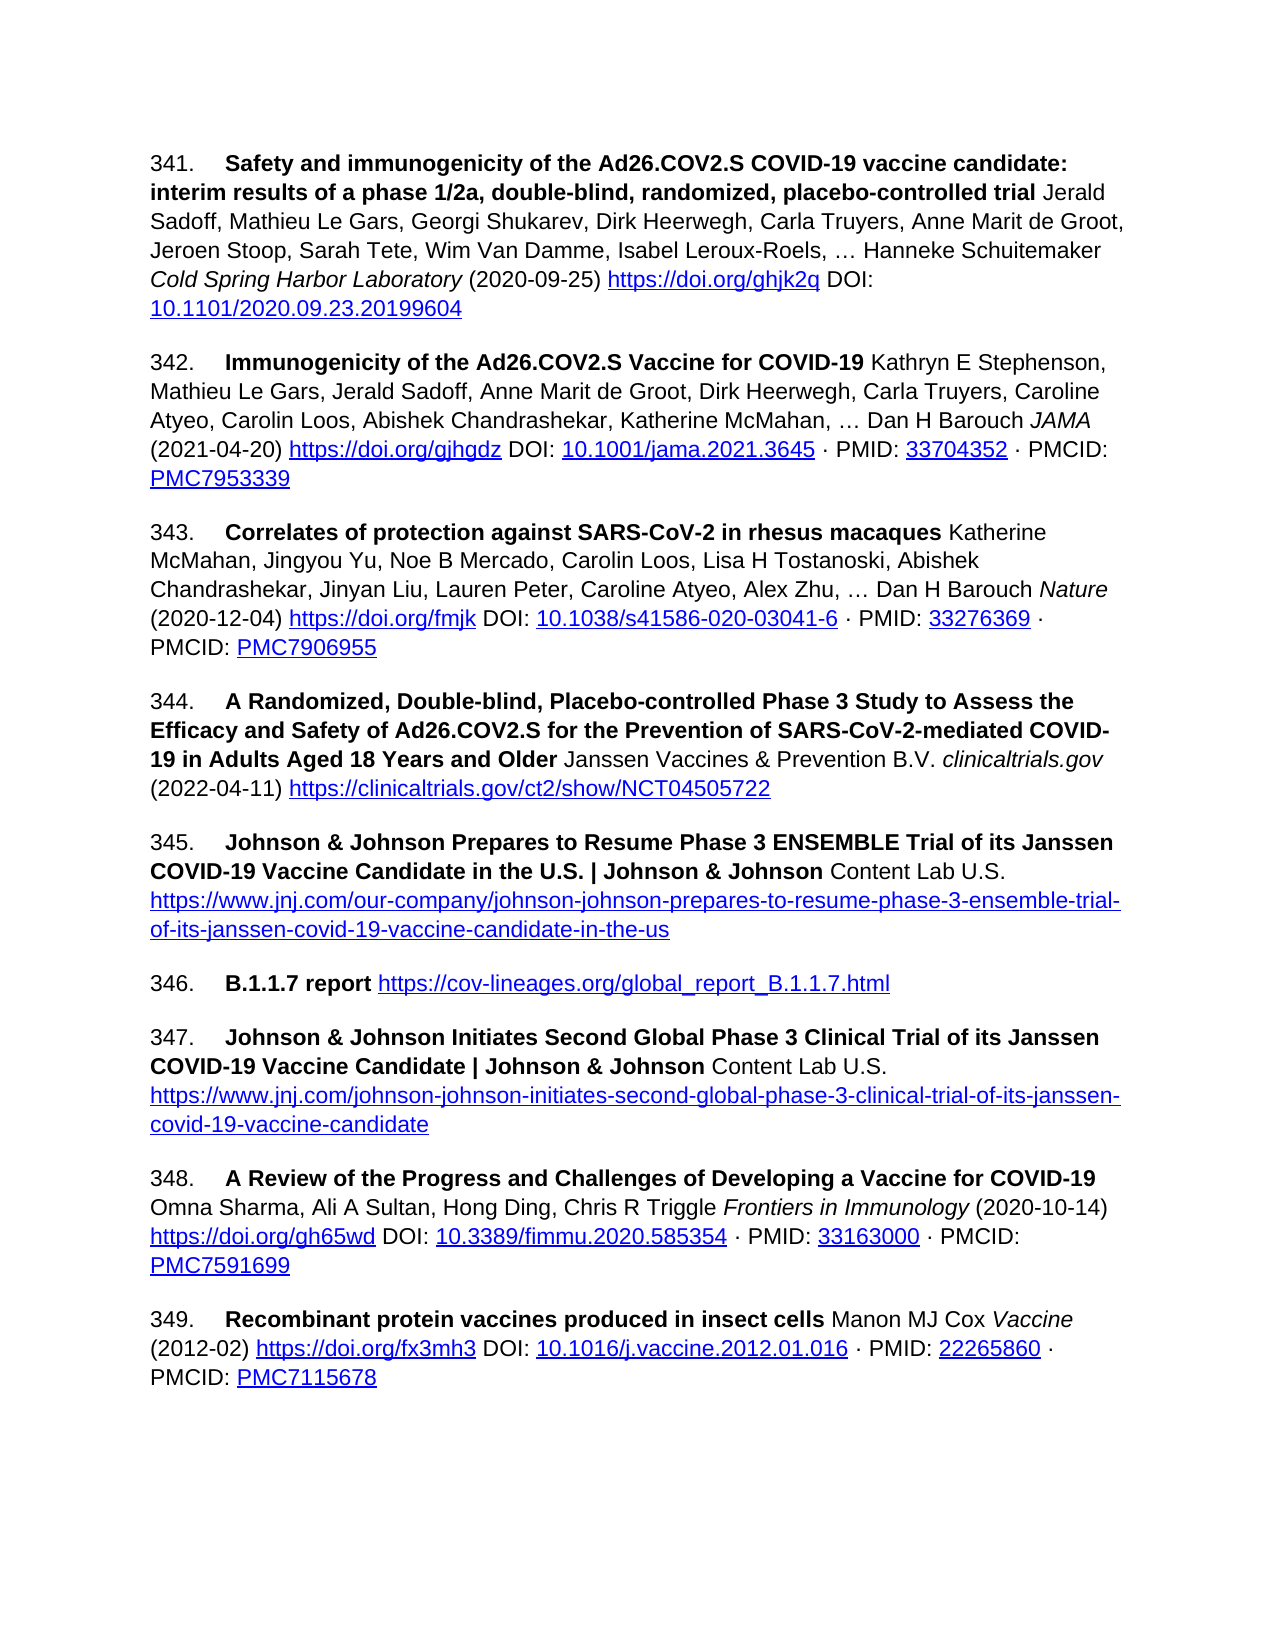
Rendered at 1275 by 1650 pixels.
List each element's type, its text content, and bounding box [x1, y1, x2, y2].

text 348. A Review of the Progress and Challenges of Developing a Vaccine for COVID-19 Omna Sharma, Ali A Sultan, Hong Ding, Chris R Triggle Frontiers in Immunology (2020-10-14) https://doi.org/gh65wd DOI: 10.3389/fimmu.2020.585354 · PMID: 33163000 · PMCID: PMC7591699 [150, 1165, 1125, 1278]
text 349. Recombinant protein vaccines produced in insect cells Manon MJ Cox Vaccine (2012-02) https://doi.org/fx3mh3 DOI: 10.1016/j.vaccine.2012.01.016 · PMID: 22265860 · PMCID: PMC7115678 [150, 1306, 1125, 1390]
text 342. Immunogenicity of the Ad26.COV2.S Vaccine for COVID-19 Kathryn E Stephenson, Mathieu Le Gars, Jerald Sadoff, Anne Marit de Groot, Dirk Heerwegh, Carla Truyers, Caroline Atyeo, Carolin Loos, Abishek Chandrashekar, Katherine McMahan, … Dan H Barouch JAMA (2021-04-20) https://doi.org/gjhgdz DOI: 10.1001/jama.2021.3645 · PMID: 33704352 · PMCID: PMC7953339 [150, 349, 1125, 491]
text 343. Correlates of protection against SARS-CoV-2 in rhesus macaques Katherine McMahan, Jingyou Yu, Noe B Mercado, Carolin Loos, Lisa H Tostanoski, Abishek Chandrashekar, Jinyan Liu, Lauren Peter, Caroline Atyeo, Alex Zhu, … Dan H Barouch Nature (2020-12-04) https://doi.org/fmjk DOI: 10.1038/s41586-020-03041-6 · PMID: 33276369 · PMCID: PMC7906955 [150, 518, 1125, 661]
text 345. Johnson & Johnson Prepares to Resume Phase 3 ENSEMBLE Trial of its Janssen COVID-19 Vaccine Candidate in the U.S. | Johnson & Johnson Content Lab U.S. https://www.jnj.com/our-company/johnson-johnson-prepares-to-resume-phase-3-ensemble-trial-of-its-janssen-covid-19-vaccine-candidate-in-the-us [150, 829, 1125, 942]
text 347. Johnson & Johnson Initiates Second Global Phase 3 Clinical Trial of its Janssen COVID-19 Vaccine Candidate | Johnson & Johnson Content Lab U.S. https://www.jnj.com/johnson-johnson-initiates-second-global-phase-3-clinical-trial-of-its-janssen-covid-19-vaccine-candidate [150, 1024, 1125, 1137]
text 344. A Randomized, Double-blind, Placebo-controlled Phase 3 Study to Assess the Efficacy and Safety of Ad26.COV2.S for the Prevention of SARS-CoV-2-mediated COVID-19 in Adults Aged 18 Years and Older Janssen Vaccines & Prevention B.V. clinicaltrials.gov (2022-04-11) https://clinicaltrials.gov/ct2/show/NCT04505722 [150, 688, 1125, 802]
text 341. Safety and immunogenicity of the Ad26.COV2.S COVID-19 vaccine candidate: interim results of a phase 1/2a, double-blind, randomized, placebo-controlled trial Jerald Sadoff, Mathieu Le Gars, Georgi Shukarev, Dirk Heerwegh, Carla Truyers, Anne Marit de Groot, Jeroen Stoop, Sarah Tete, Wim Van Damme, Isabel Leroux-Roels, … Hanneke Schuitemaker Cold Spring Harbor Laboratory (2020-09-25) https://doi.org/ghjk2q DOI: 10.1101/2020.09.23.20199604 [150, 150, 1125, 321]
text 346. B.1.1.7 report https://cov-lineages.org/global_report_B.1.1.7.html [150, 970, 1125, 996]
